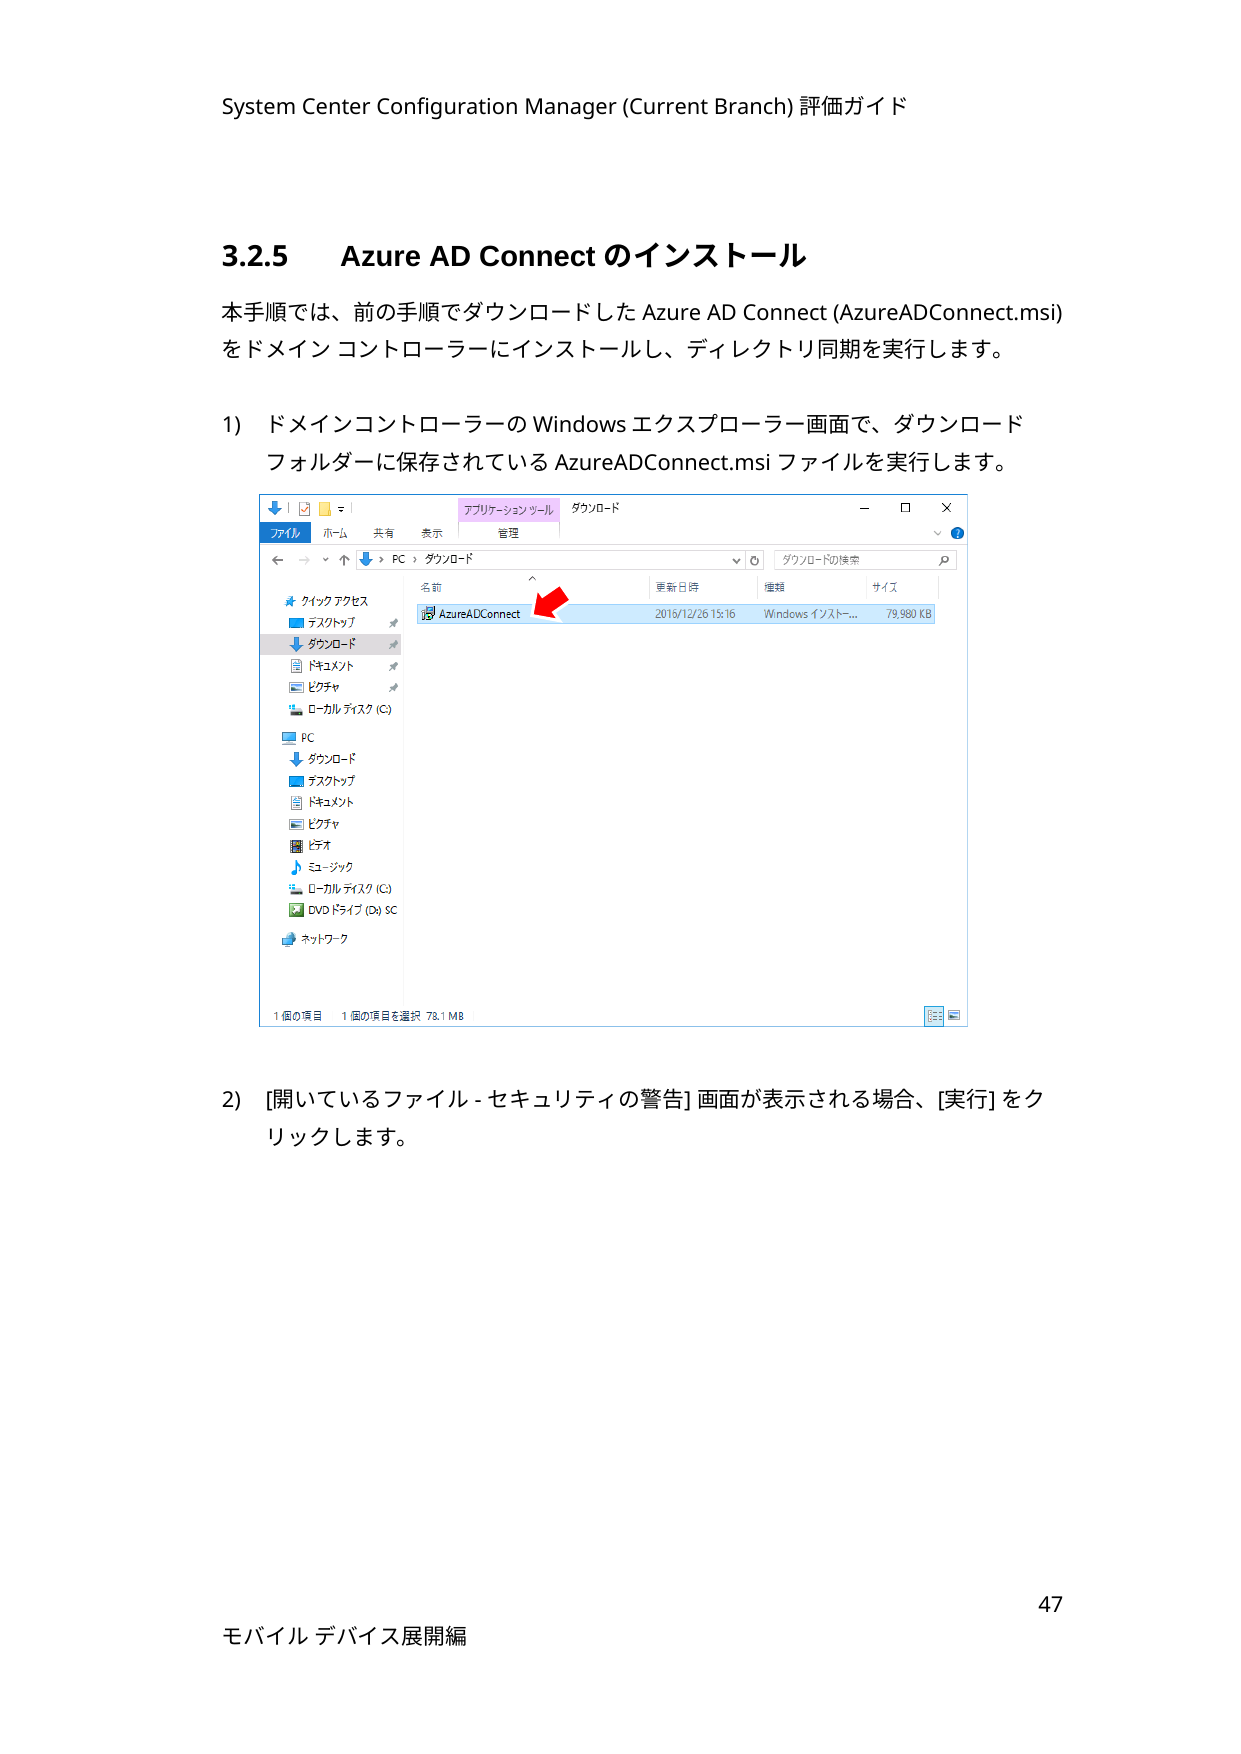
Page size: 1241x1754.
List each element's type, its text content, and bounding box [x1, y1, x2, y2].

list [開いているファイル - セキュリティの警告] 画面が表示される場合、[実行] をクリックします。 [222, 1079, 1063, 1154]
subtitle Azure AD Connect のインストール [222, 217, 1063, 292]
picture [259, 494, 968, 1027]
list ドメインコントローラーの Windowsエクスプローラー画面で、ダウンロードフォルダーに保存されている AzureADConnect.msi ファイルを実行します。 [222, 404, 1063, 479]
text 本手順では、前の手順でダウンロードした Azure AD Connect (AzureADConnect.msi) をドメイン コントローラーにインストールし、ディレクトリ同期を実行します。 [222, 292, 1063, 367]
